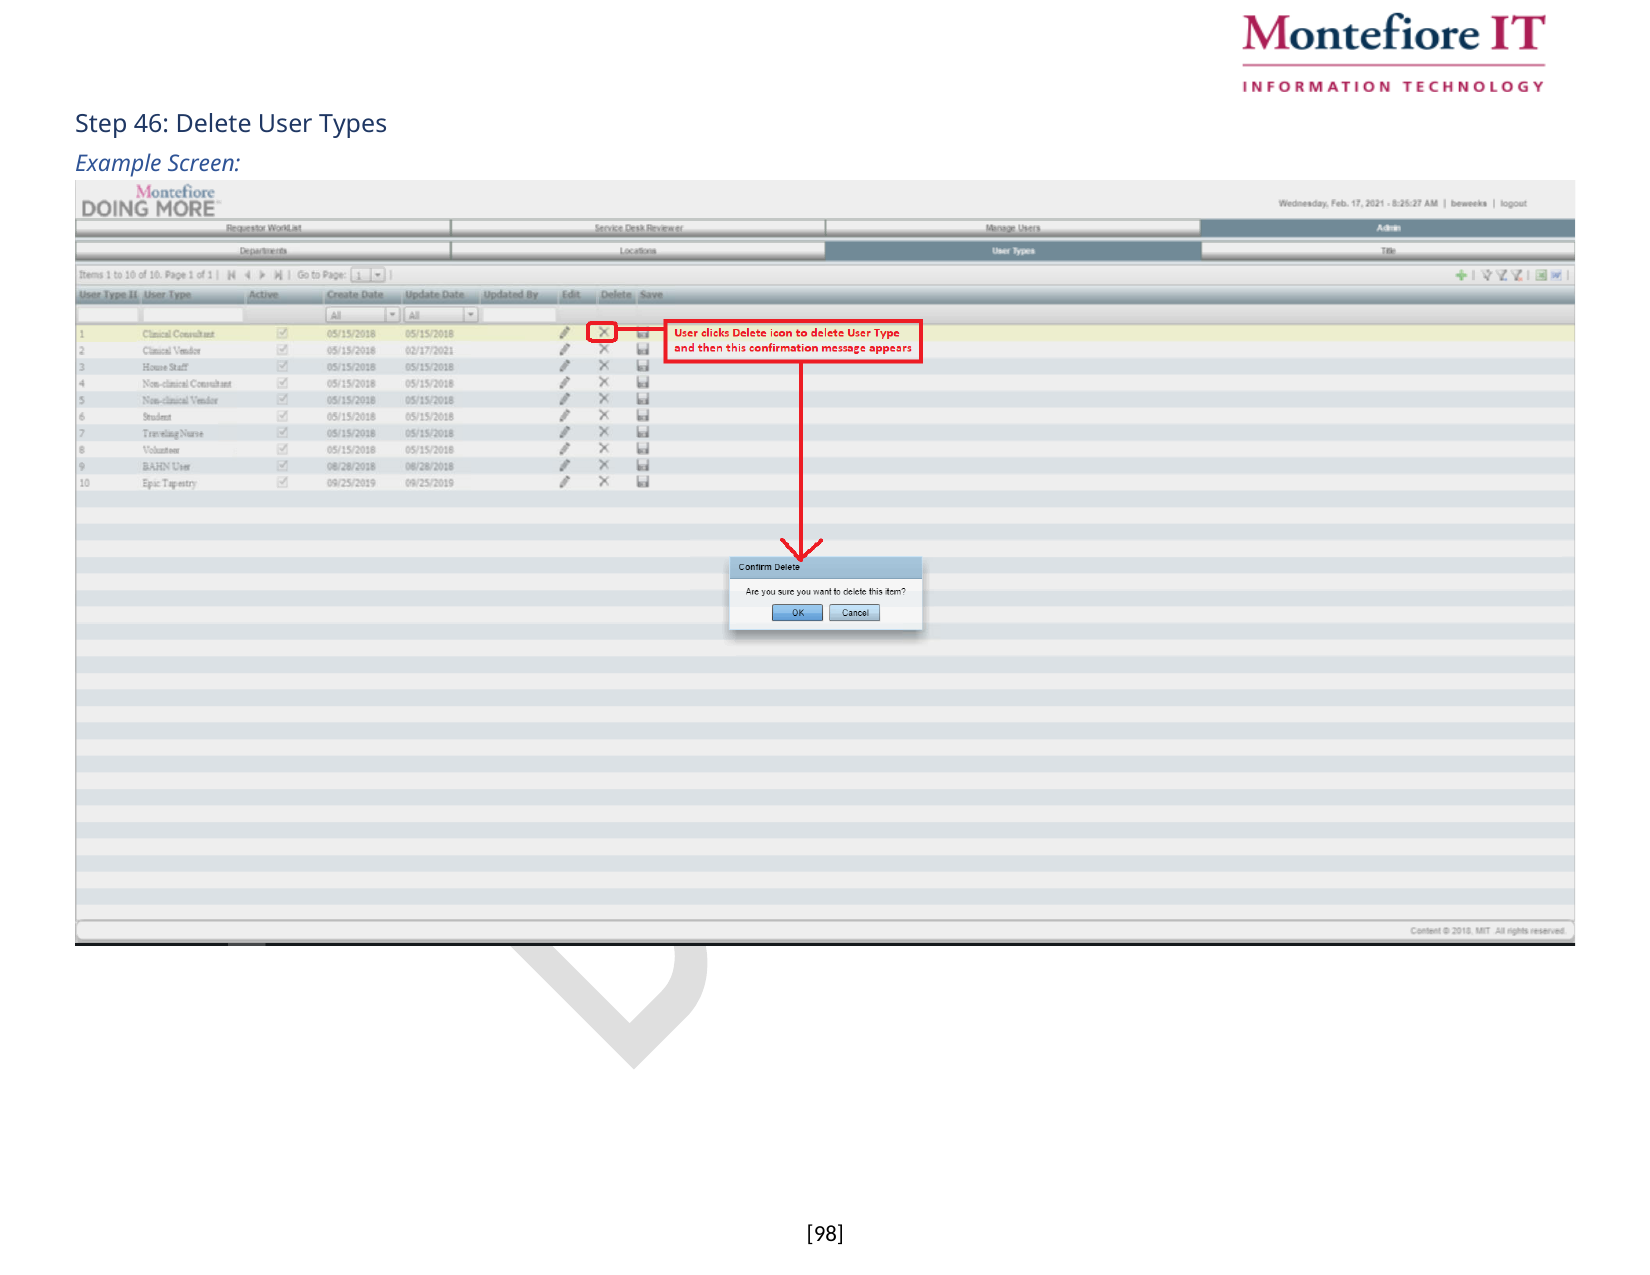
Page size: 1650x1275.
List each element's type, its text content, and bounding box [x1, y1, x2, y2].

picture [75, 180, 1575, 946]
subtitle Step 46: Delete User Types [75, 106, 1575, 140]
subtitle Example Screen: [75, 147, 1575, 178]
picture [1214, 0, 1575, 106]
